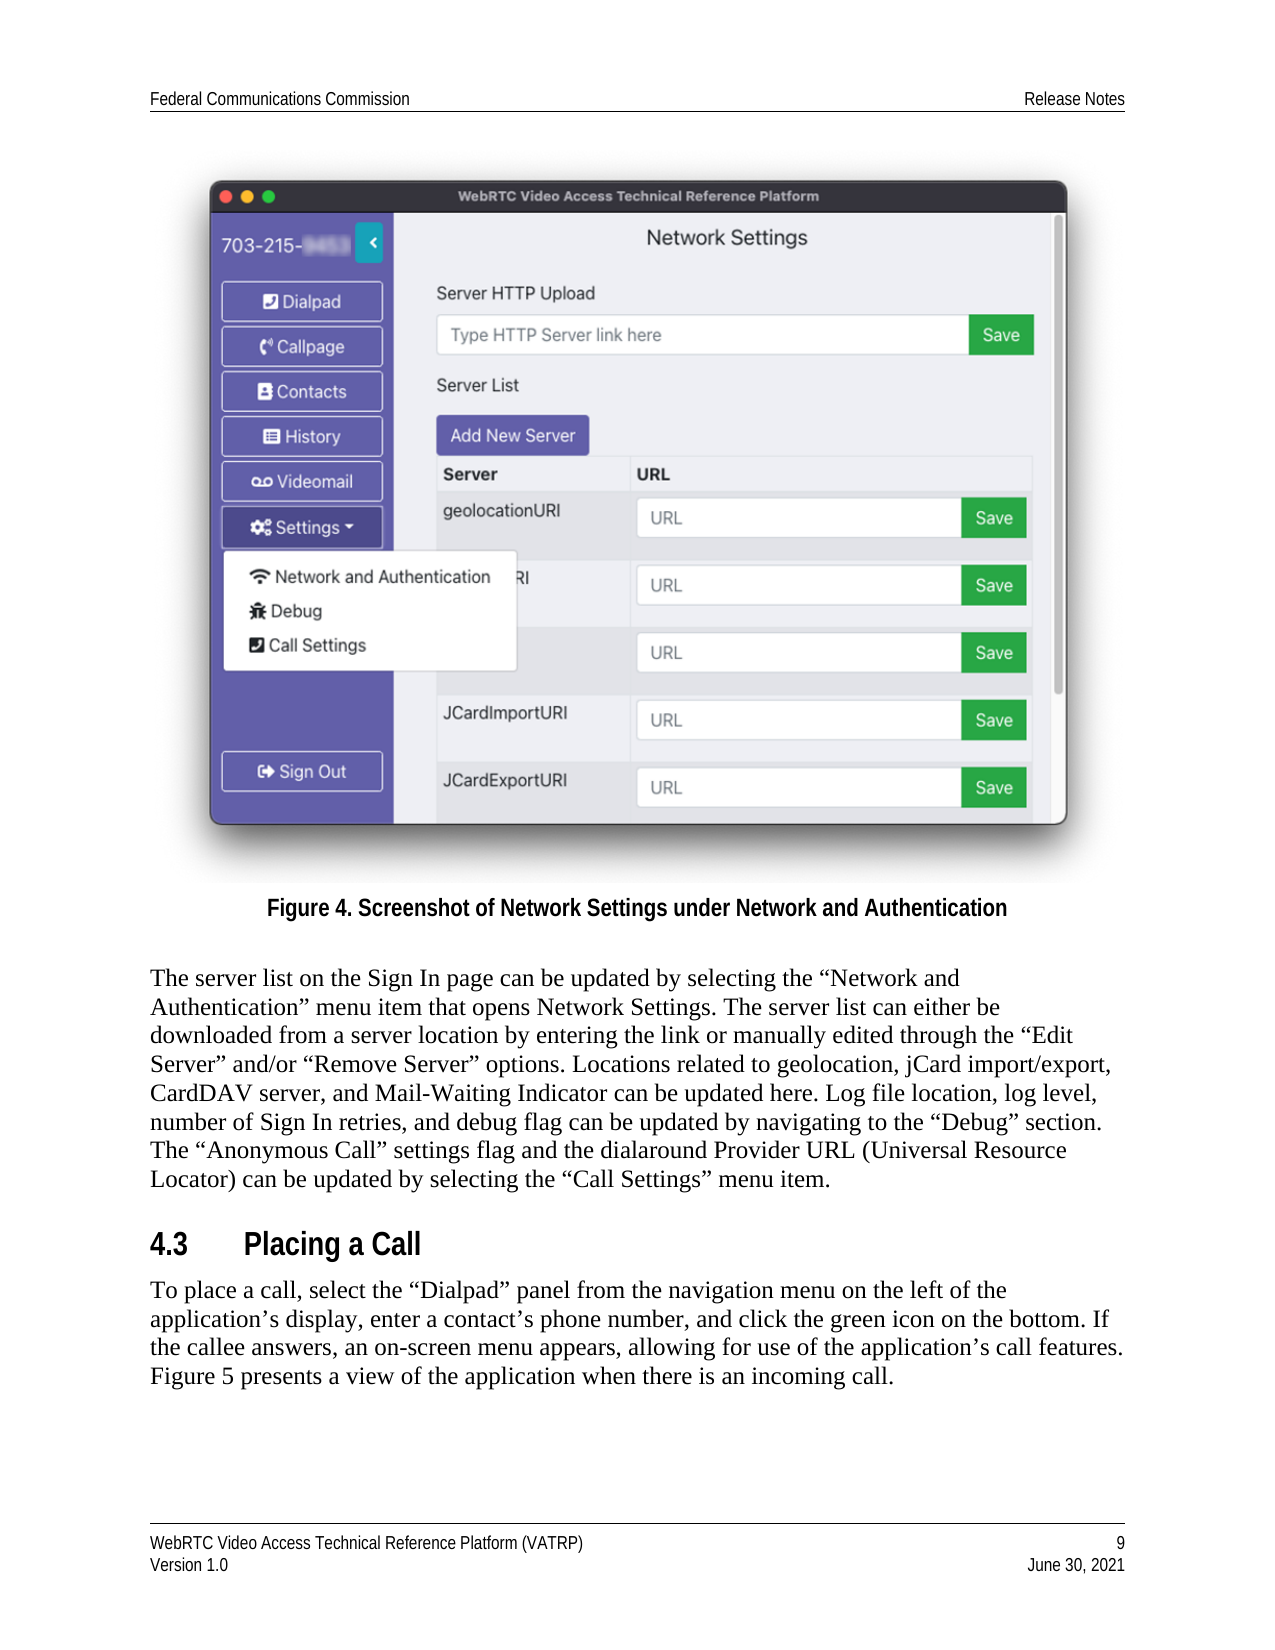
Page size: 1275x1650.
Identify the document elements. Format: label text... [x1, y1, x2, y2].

text Figure 4. Screenshot of Network Settings under Network and Authentication [150, 893, 1125, 921]
subtitle Placing a Call [150, 1224, 1125, 1262]
text The server list on the Sign In page can be updated by selecting the “Network and Authentication” menu item that opens Network Settings. The server list can either be downloaded from a server location by entering the link or manually edited through the “Edit Server” and/or “Remove Server” options. Locations related to geolocation, jCard import/export, CardDAV server, and Mail-Waiting Indicator can be updated here. Log file location, log level, number of Sign In retries, and debug flag can be updated by navigating to the “Debug” section. The “Anonymous Call” settings flag and the dialaround Provider URL (Universal Resource Locator) can be updated by selecting the “Call Settings” menu item. [150, 963, 1125, 1193]
text To place a call, select the “Dialpad” panel from the navigation menu on the left of the application’s display, enter a contact’s phone number, and click the green icon on the bottom. If the callee answers, an on-screen menu appears, allowing for use of the application’s call features. Figure 5 presents a view of the application when there is an incoming call. [150, 1275, 1125, 1390]
